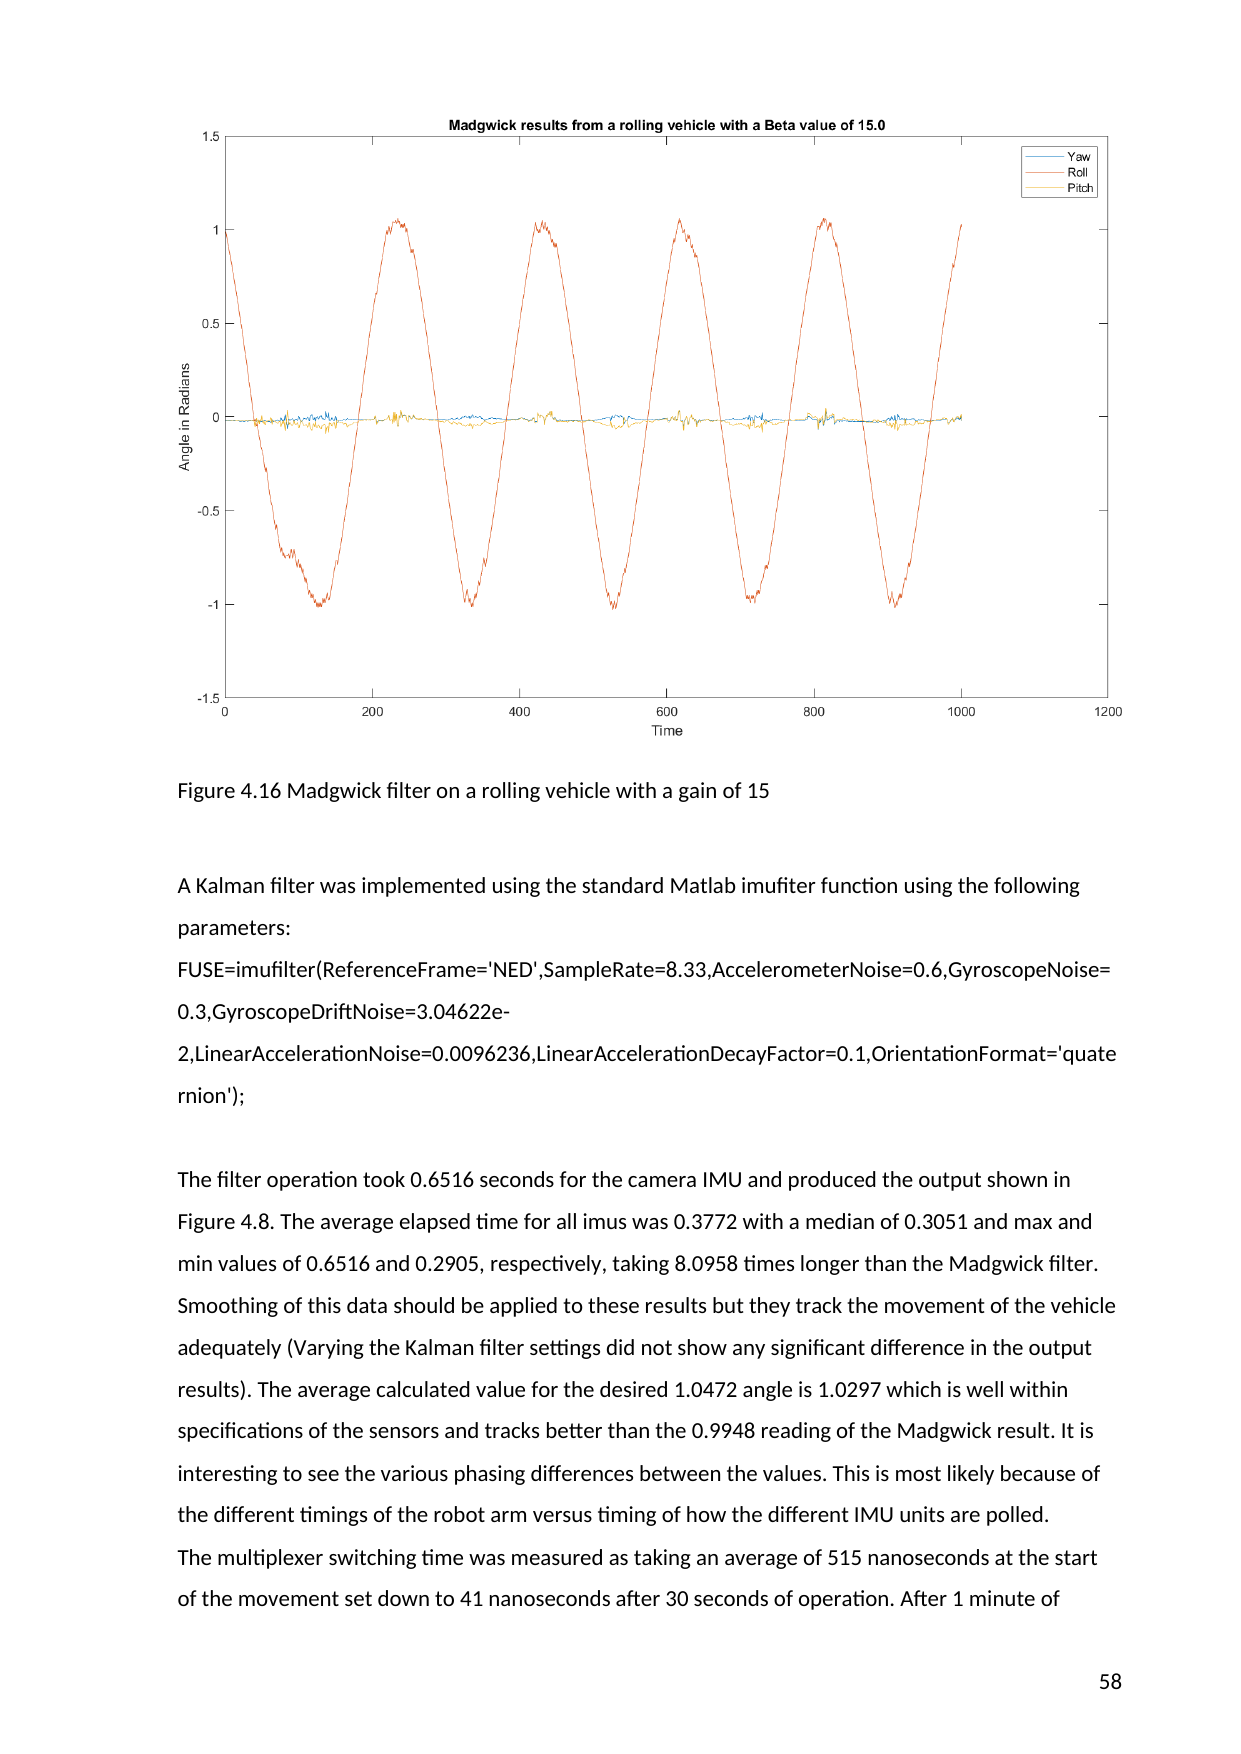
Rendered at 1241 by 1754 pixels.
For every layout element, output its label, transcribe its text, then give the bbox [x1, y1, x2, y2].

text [177, 829, 1122, 1613]
picture [177, 118, 1123, 737]
